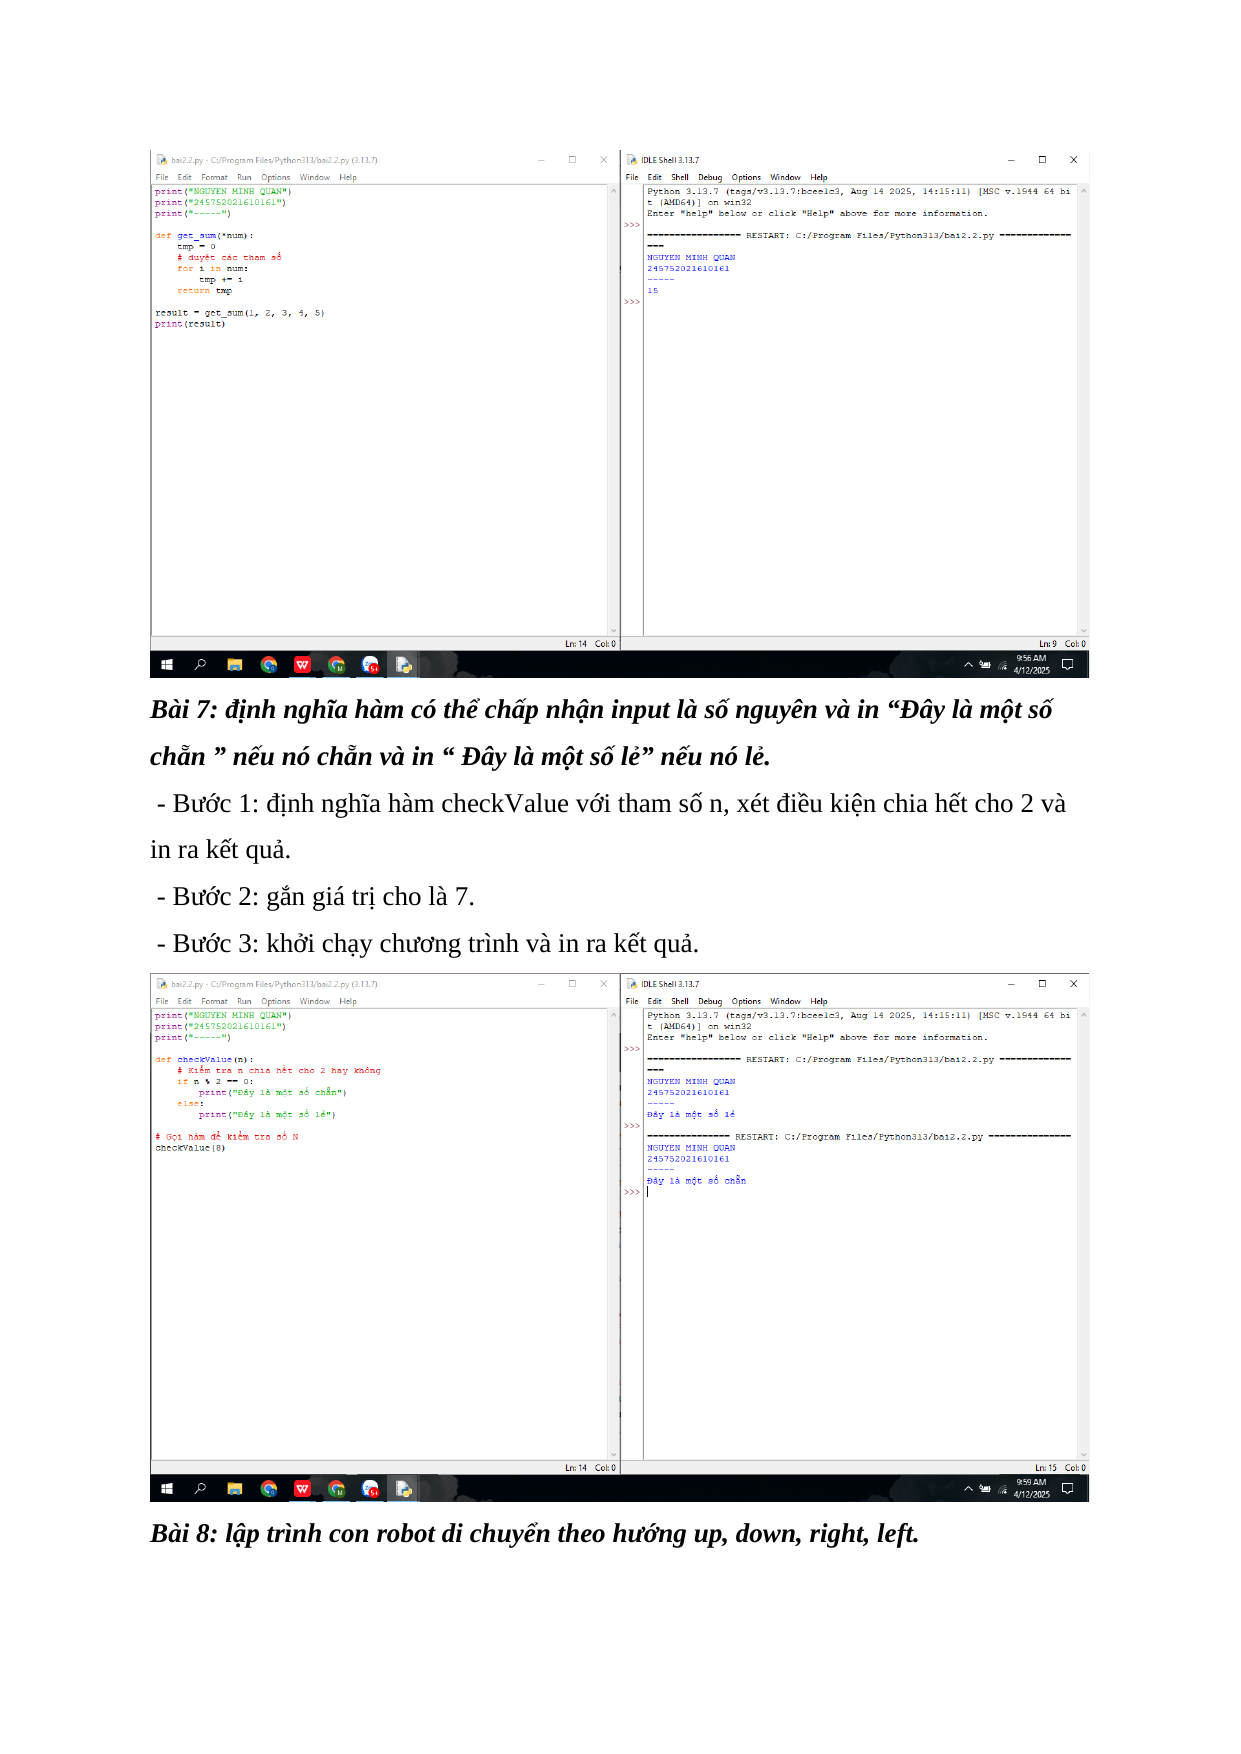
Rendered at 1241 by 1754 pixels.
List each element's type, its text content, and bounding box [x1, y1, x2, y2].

picture [150, 973, 1090, 1502]
text - Bước 3: khởi chạy chương trình và in ra kết quả. [150, 927, 1090, 958]
picture [150, 150, 1090, 678]
text Bài 8: lập trình con robot di chuyển theo hướng up, down, right, left. [150, 1517, 1090, 1548]
text - Bước 1: định nghĩa hàm checkValue với tham số n, xét điều kiện chia hết cho 2 và in ra kết quả. [150, 787, 1090, 865]
text Bài 7: định nghĩa hàm có thể chấp nhận input là số nguyên và in “Đây là một số chẵn ” nếu nó chẵn và in “ Đây là một số lẻ” nếu nó lẻ. [150, 693, 1090, 771]
text - Bước 2: gắn giá trị cho là 7. [150, 880, 1090, 911]
